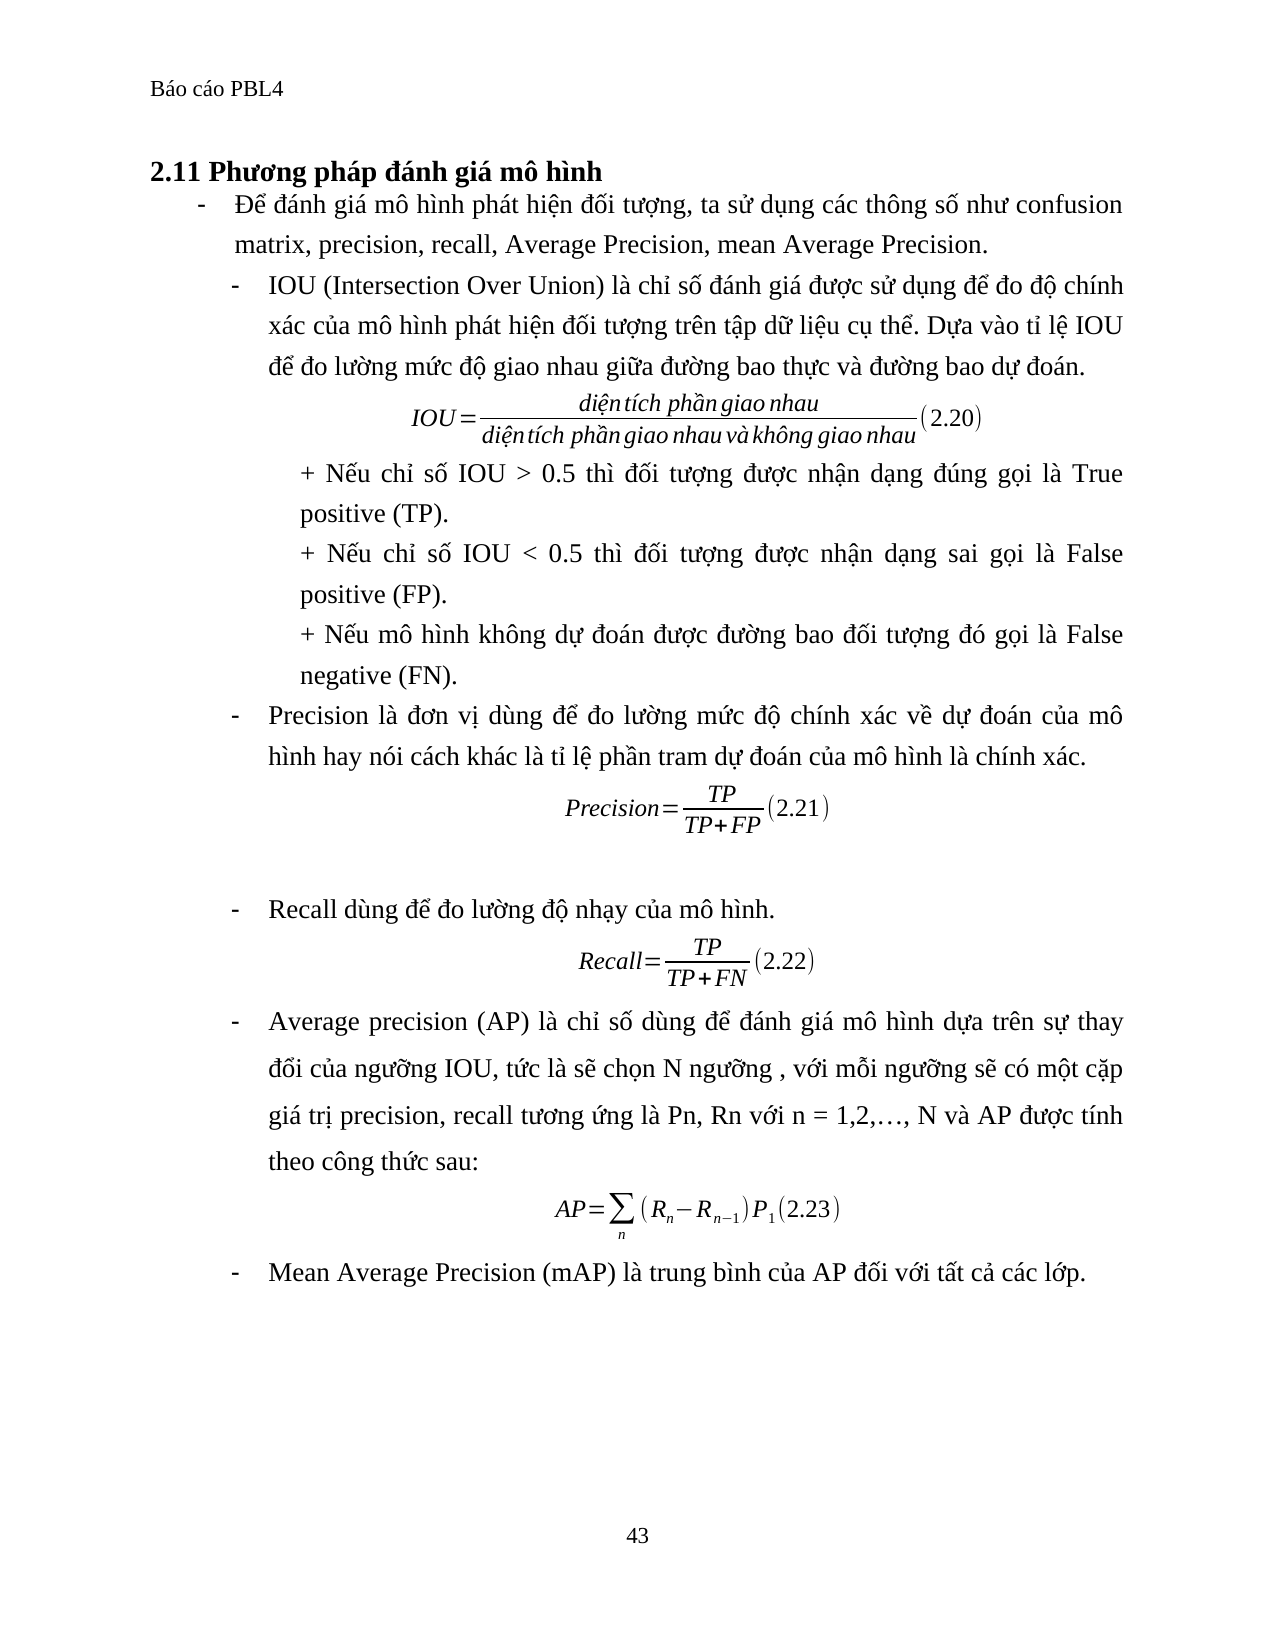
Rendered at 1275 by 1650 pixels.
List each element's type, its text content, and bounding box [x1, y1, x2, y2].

subtitle 2.11 Phương pháp đánh giá mô hình [150, 154, 1125, 188]
list Để đánh giá mô hình phát hiện đối tượng, ta sử dụng các thông số như confusion matrix, precision, recall, Average Precision, mean Average Precision. [197, 188, 1125, 259]
text + Nếu mô hình không dự đoán được đường bao đối tượng đó gọi là False negative (FN). [300, 618, 1125, 690]
text + Nếu chỉ số IOU < 0.5 thì đối tượng được nhận dạng sai gọi là False positive (FP). [300, 538, 1125, 609]
list Recall dùng để đo lường độ nhạy của mô hình. [231, 893, 1125, 924]
list Average precision (AP) là chỉ số dùng để đánh giá mô hình dựa trên sự thay đổi của ngưỡng IOU, tức là sẽ chọn N ngưỡng , với mỗi ngưỡng sẽ có một cặp giá trị precision, recall tương ứng là Pn, Rn với n = 1,2,…, N và AP được tính theo công thức sau: [231, 1005, 1125, 1177]
list Precision là đơn vị dùng để đo lường mức độ chính xác về dự đoán của mô hình hay nói cách khác là tỉ lệ phần tram dự đoán của mô hình là chính xác. [231, 699, 1125, 771]
list Mean Average Precision (mAP) là trung bình của AP đối với tất cả các lớp. [231, 1256, 1125, 1287]
text + Nếu chỉ số IOU > 0.5 thì đối tượng được nhận dạng đúng gọi là True positive (TP). [300, 457, 1125, 528]
list IOU (Intersection Over Union) là chỉ số đánh giá được sử dụng để đo độ chính xác của mô hình phát hiện đối tượng trên tập dữ liệu cụ thể. Dựa vào tỉ lệ IOU để đo lường mức độ giao nhau giữa đường bao thực và đường bao dự đoán. [231, 269, 1125, 381]
